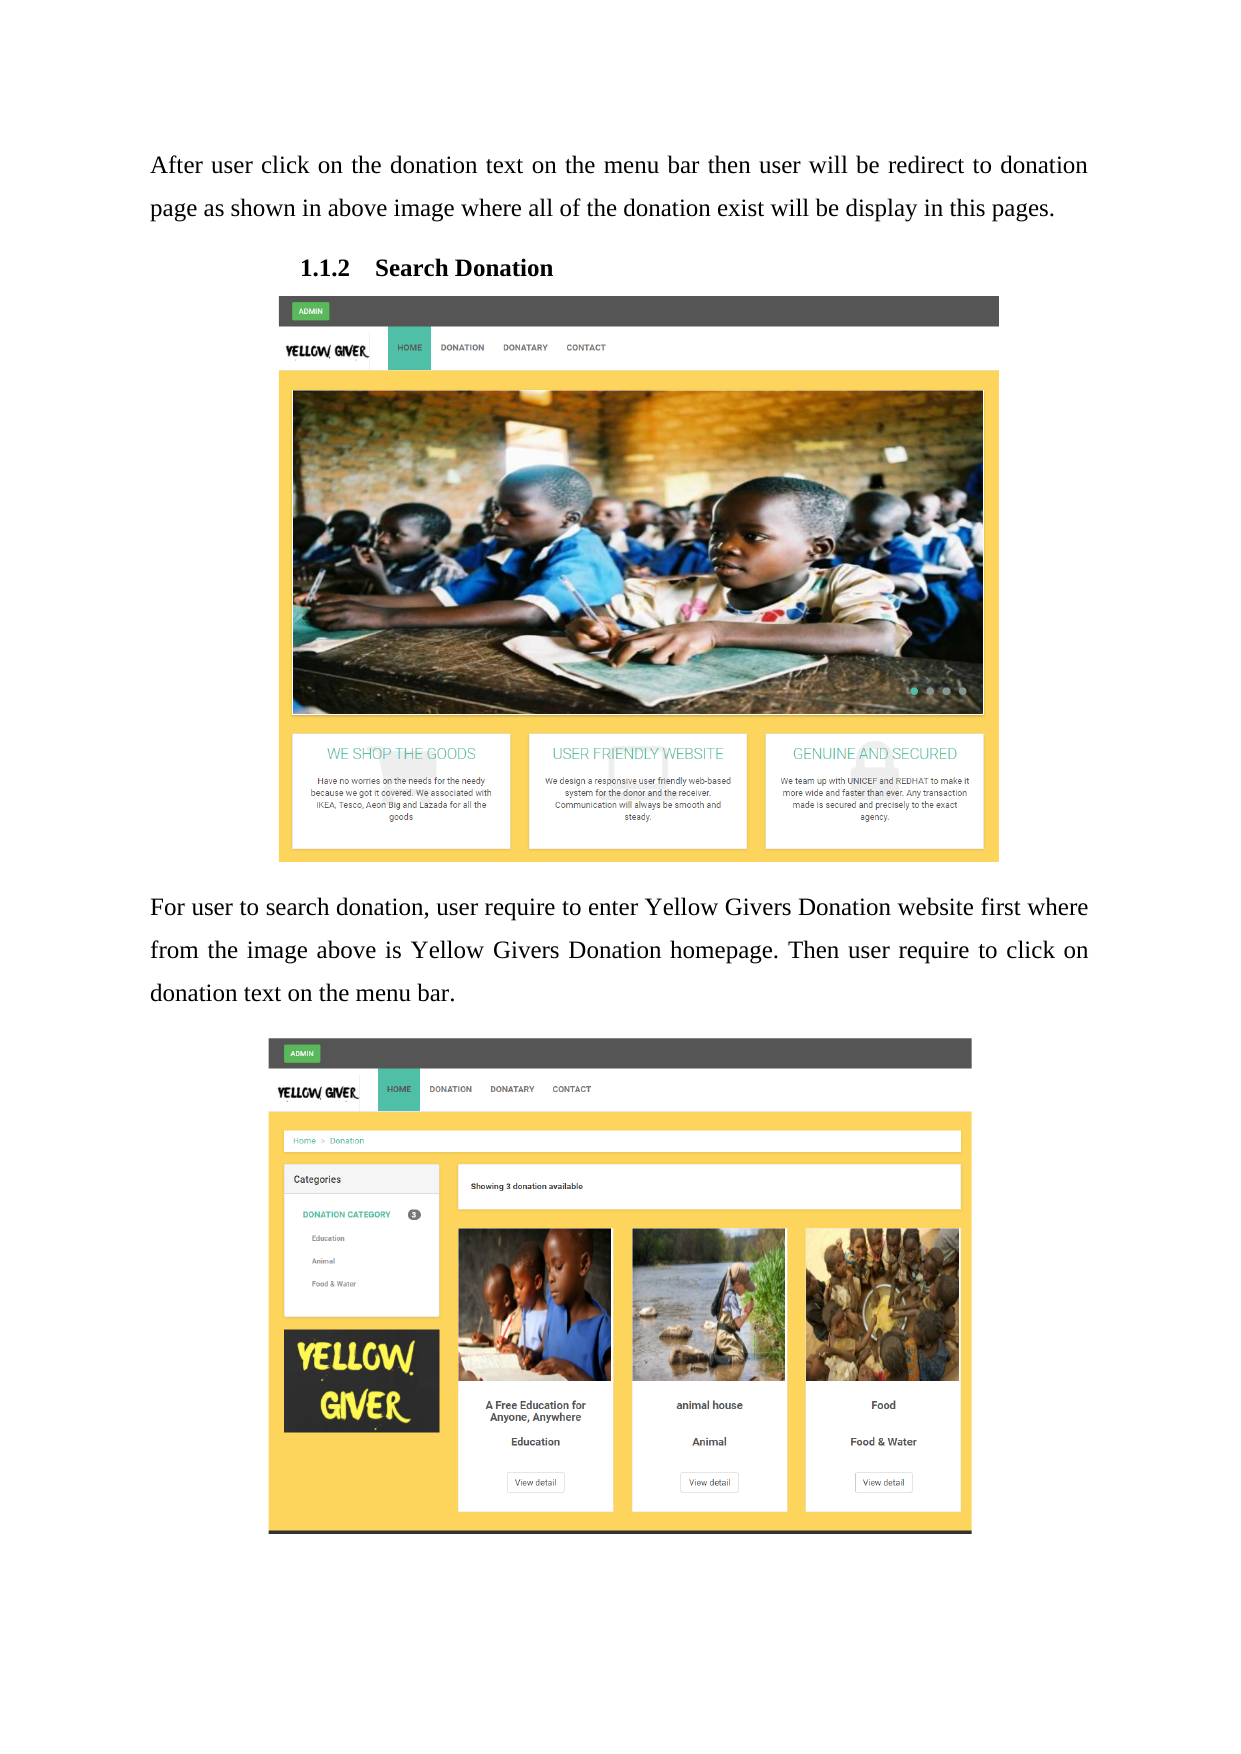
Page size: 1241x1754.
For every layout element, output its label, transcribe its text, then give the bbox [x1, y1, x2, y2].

picture [268, 1038, 972, 1534]
subtitle Search Donation [300, 253, 1090, 282]
text For user to search donation, user require to enter Yellow Givers Donation website first where from the image above is Yellow Givers Donation homepage. Then user require to click on donation text on the menu bar. [150, 892, 1090, 1007]
text After user click on the donation text on the menu bar then user will be redirect to donation page as shown in above image where all of the donation exist will be display in this pages. [150, 150, 1090, 222]
picture [278, 296, 999, 862]
